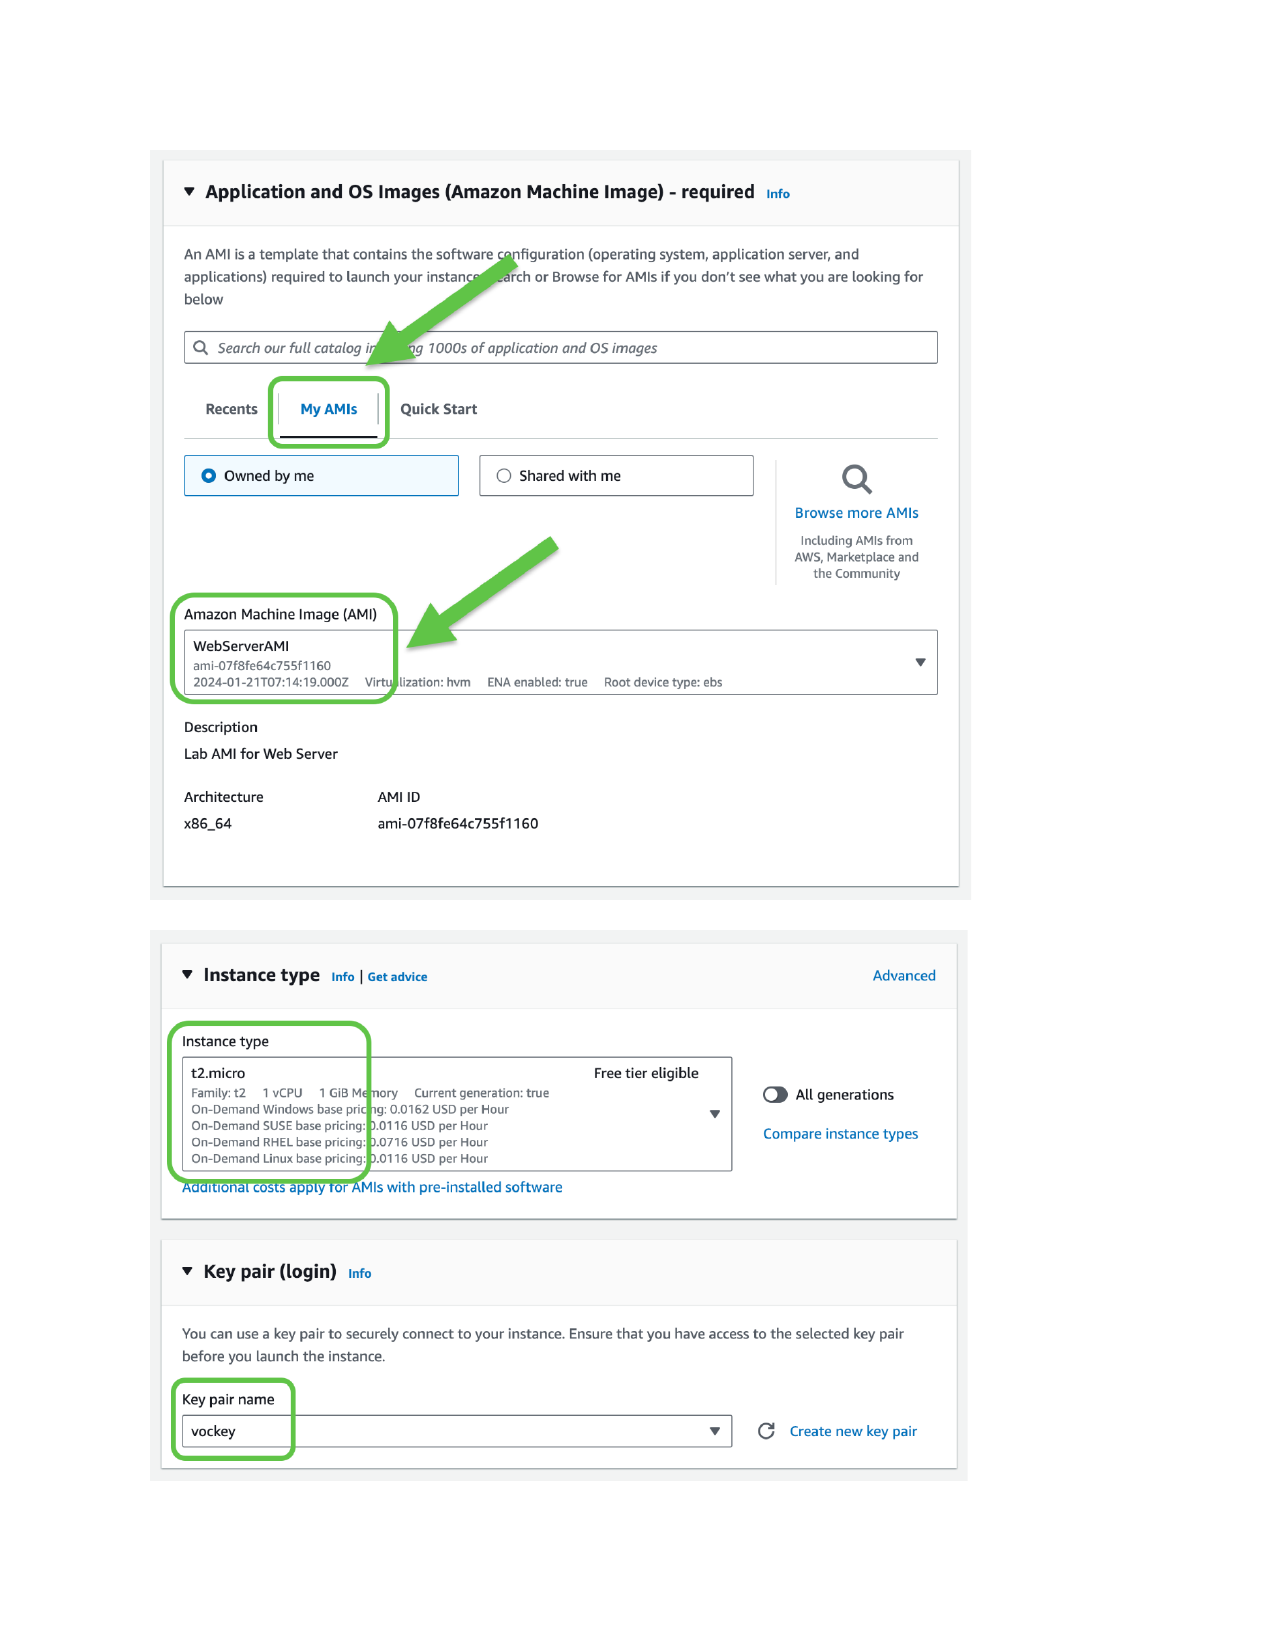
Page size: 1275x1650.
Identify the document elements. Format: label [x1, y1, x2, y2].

picture [150, 930, 968, 1481]
picture [150, 150, 972, 900]
